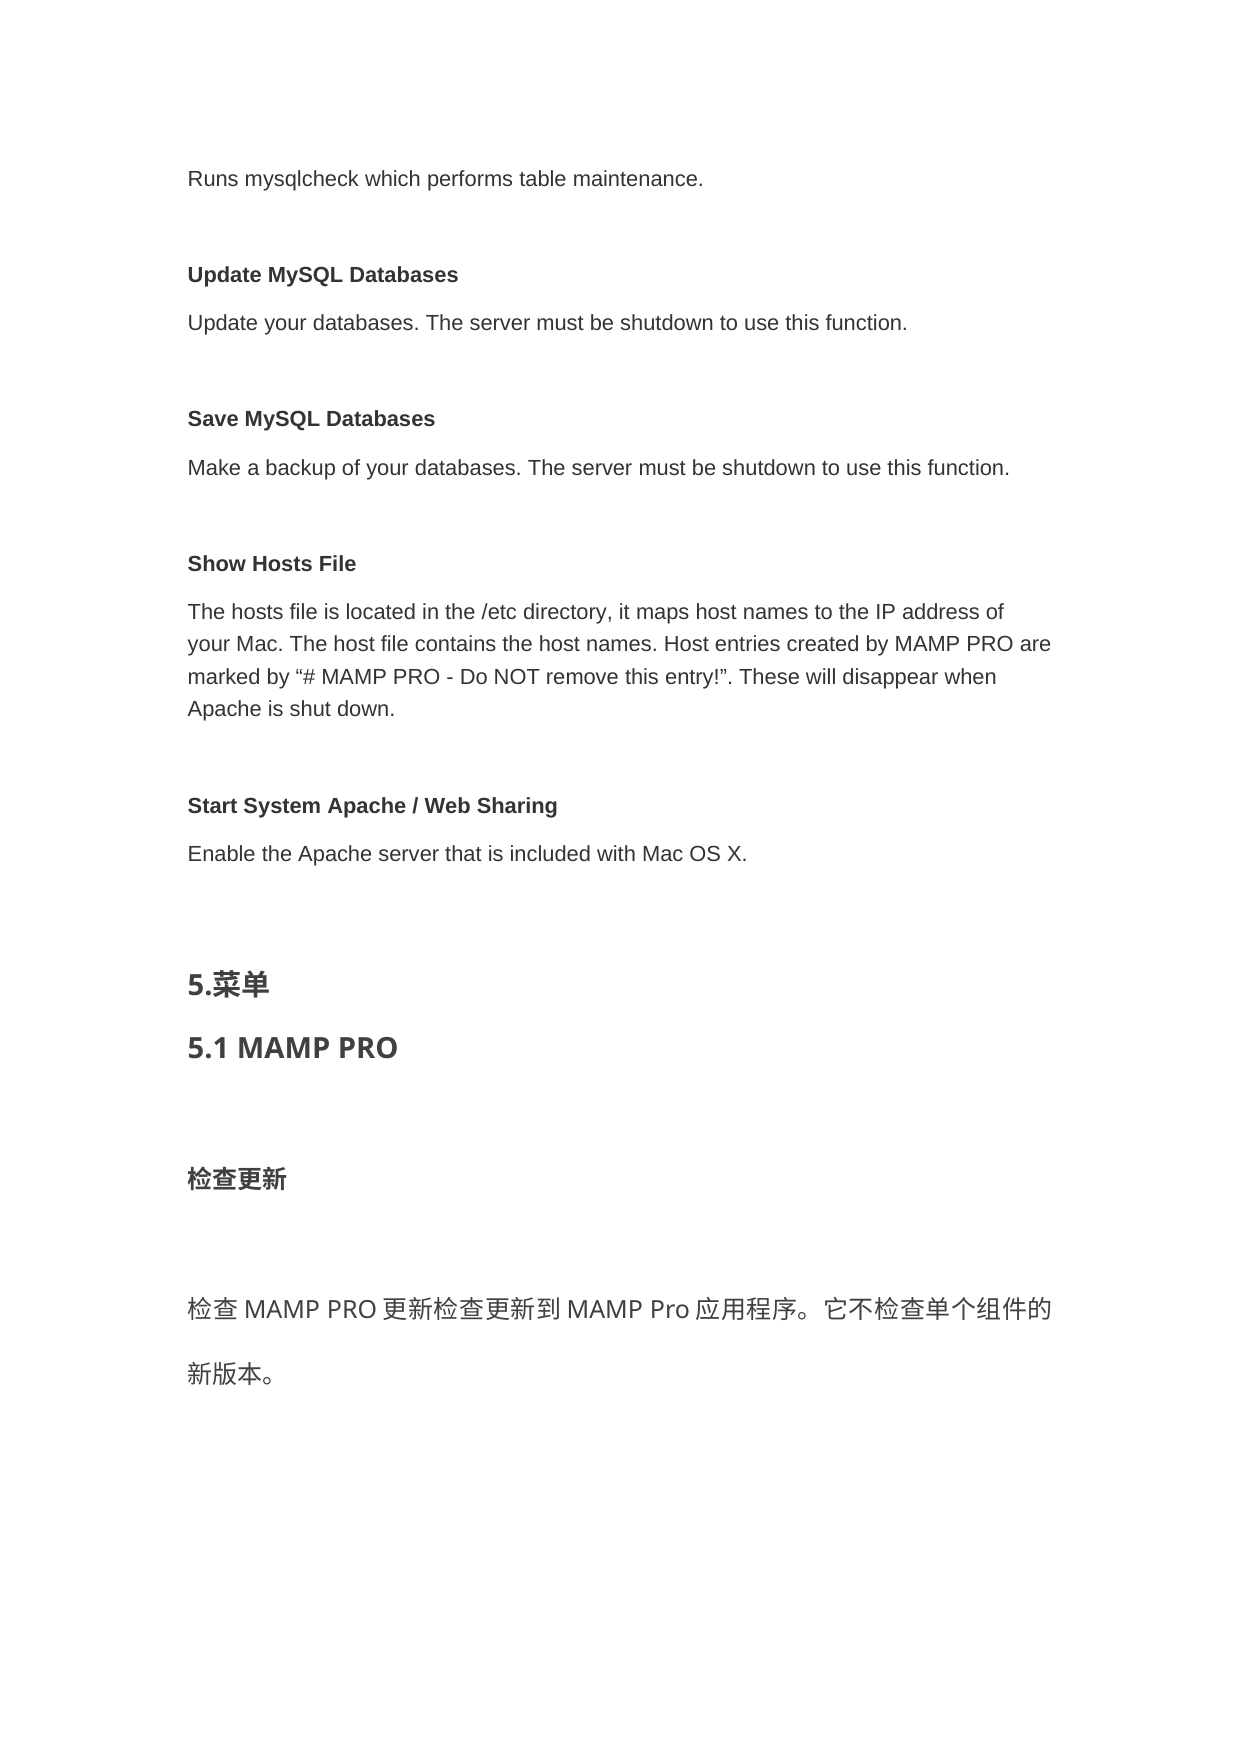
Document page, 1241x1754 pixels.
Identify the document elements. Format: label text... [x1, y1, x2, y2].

text Start System Apache / Web Sharing [187, 789, 1053, 821]
text 5.1 MAMP PRO [187, 1015, 1053, 1080]
text Make a backup of your databases. The server must be shutdown to use this function. [187, 451, 1053, 483]
text The hosts file is located in the /etc directory, it maps host names to the IP address of your Mac. The host file contains the host names. Host entries created by MAMP PRO are marked by “# MAMP PRO - Do NOT remove this entry!”. These will disappear when Apache is shut down. [187, 595, 1053, 725]
text Runs mysqlcheck which performs table maintenance. [187, 162, 1053, 194]
text Update your databases. The server must be shutdown to use this function. [187, 306, 1053, 339]
text 5.菜单 [187, 950, 1053, 1015]
text Update MySQL Databases [187, 258, 1053, 291]
text 检查更新 [187, 1145, 1053, 1210]
text Enable the Apache server that is included with Mac OS X. [187, 837, 1053, 869]
text 检查MAMP PRO更新检查更新到MAMP Pro应用程序。它不检查单个组件的新版本。 [187, 1275, 1053, 1405]
text Save MySQL Databases [187, 403, 1053, 435]
text Show Hosts File [187, 547, 1053, 579]
